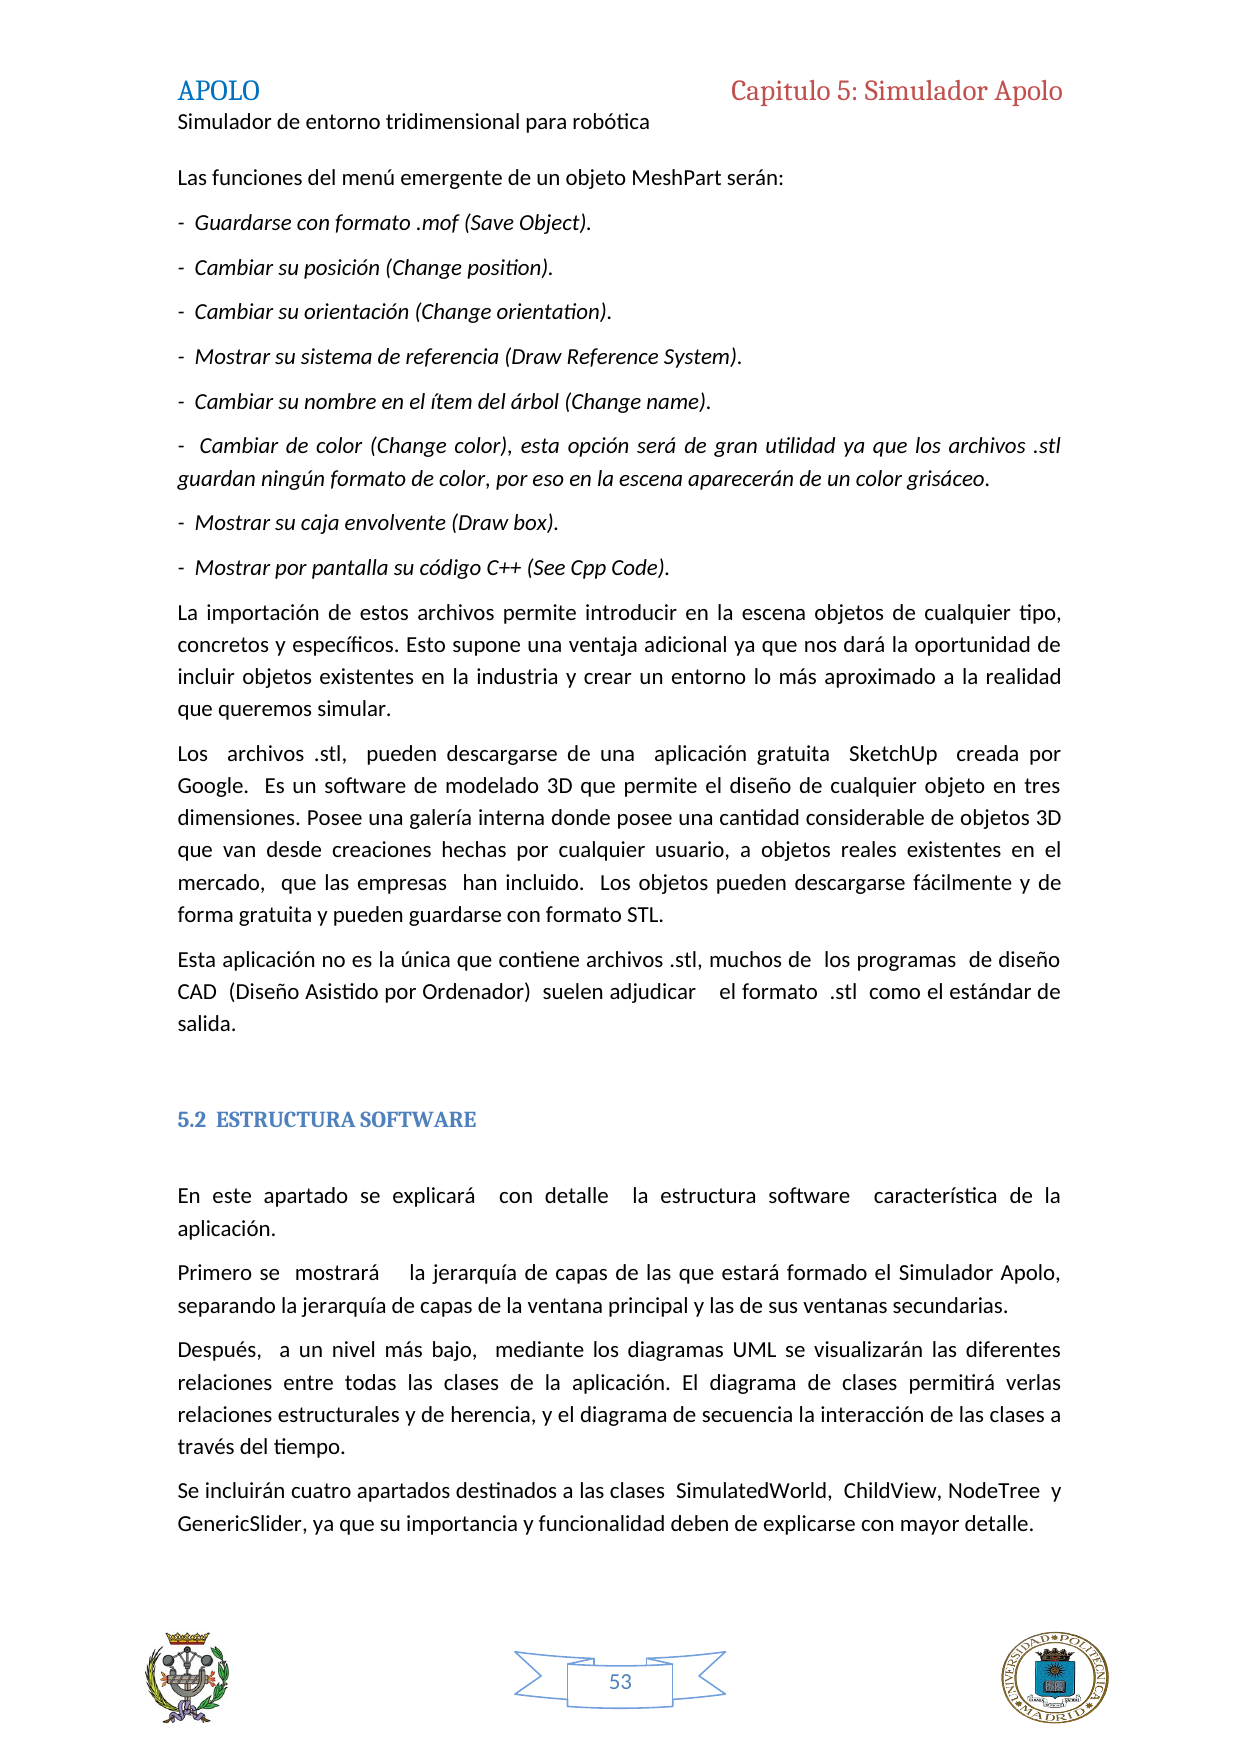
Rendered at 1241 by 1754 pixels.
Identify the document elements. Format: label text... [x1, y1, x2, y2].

text La importación de estos archivos permite introducir en la escena objetos de cualquier tipo, concretos y específicos. Esto supone una ventaja adicional ya que nos dará la oportunidad de incluir objetos existentes en la industria y crear un entorno lo más aproximado a la realidad que queremos simular. [177, 598, 1063, 722]
text - Guardarse con formato .mof (Save Object). [177, 208, 1063, 236]
text - Cambiar de color (Change color), esta opción será de gran utilidad ya que los archivos .stl guardan ningún formato de color, por eso en la escena aparecerán de un color grisáceo. [177, 432, 1063, 492]
text Se incluirán cuatro apartados destinados a las clases SimulatedWorld, ChildView, NodeTree y GenericSlider, ya que su importancia y funcionalidad deben de explicarse con mayor detalle. [177, 1477, 1063, 1537]
text Primero se mostrará la jerarquía de capas de las que estará formado el Simulador Apolo, separando la jerarquía de capas de la ventana principal y las de sus ventanas secundarias. [177, 1258, 1063, 1319]
picture [1000, 1631, 1110, 1724]
text - Mostrar por pantalla su código C++ (See Cpp Code). [177, 553, 1063, 581]
text Después, a un nivel más bajo, mediante los diagramas UML se visualizarán las diferentes relaciones entre todas las clases de la aplicación. El diagrama de clases permitirá verlas relaciones estructurales y de herencia, y el diagrama de secuencia la interacción de las clases a través del tiempo. [177, 1335, 1063, 1460]
text - Mostrar su sistema de referencia (Draw Reference System). [177, 342, 1063, 370]
text Los archivos .stl, pueden descargarse de una aplicación gratuita SketchUp creada por Google. Es un software de modelado 3D que permite el diseño de cualquier objeto en tres dimensiones. Posee una galería interna donde posee una cantidad considerable de objetos 3D que van desde creaciones hechas por cualquier usuario, a objetos reales existentes en el mercado, que las empresas han incluido. Los objetos pueden descargarse fácilmente y de forma gratuita y pueden guardarse con formato STL. [177, 739, 1063, 928]
text En este apartado se explicará con detalle la estructura software característica de la aplicación. [177, 1182, 1063, 1242]
subtitle 5.2 ESTRUCTURA SOFTWARE [177, 1107, 1063, 1133]
text Esta aplicación no es la única que contiene archivos .stl, muchos de los programas de diseño CAD (Diseño Asistido por Ordenador) suelen adjudicar el formato .stl como el estándar de salida. [177, 945, 1063, 1037]
picture [145, 1631, 229, 1724]
text - Cambiar su orientación (Change orientation). [177, 297, 1063, 326]
text - Cambiar su posición (Change position). [177, 253, 1063, 281]
text Las funciones del menú emergente de un objeto MeshPart serán: [177, 163, 1063, 191]
text - Mostrar su caja envolvente (Draw box). [177, 508, 1063, 536]
text - Cambiar su nombre en el ítem del árbol (Change name). [177, 387, 1063, 415]
